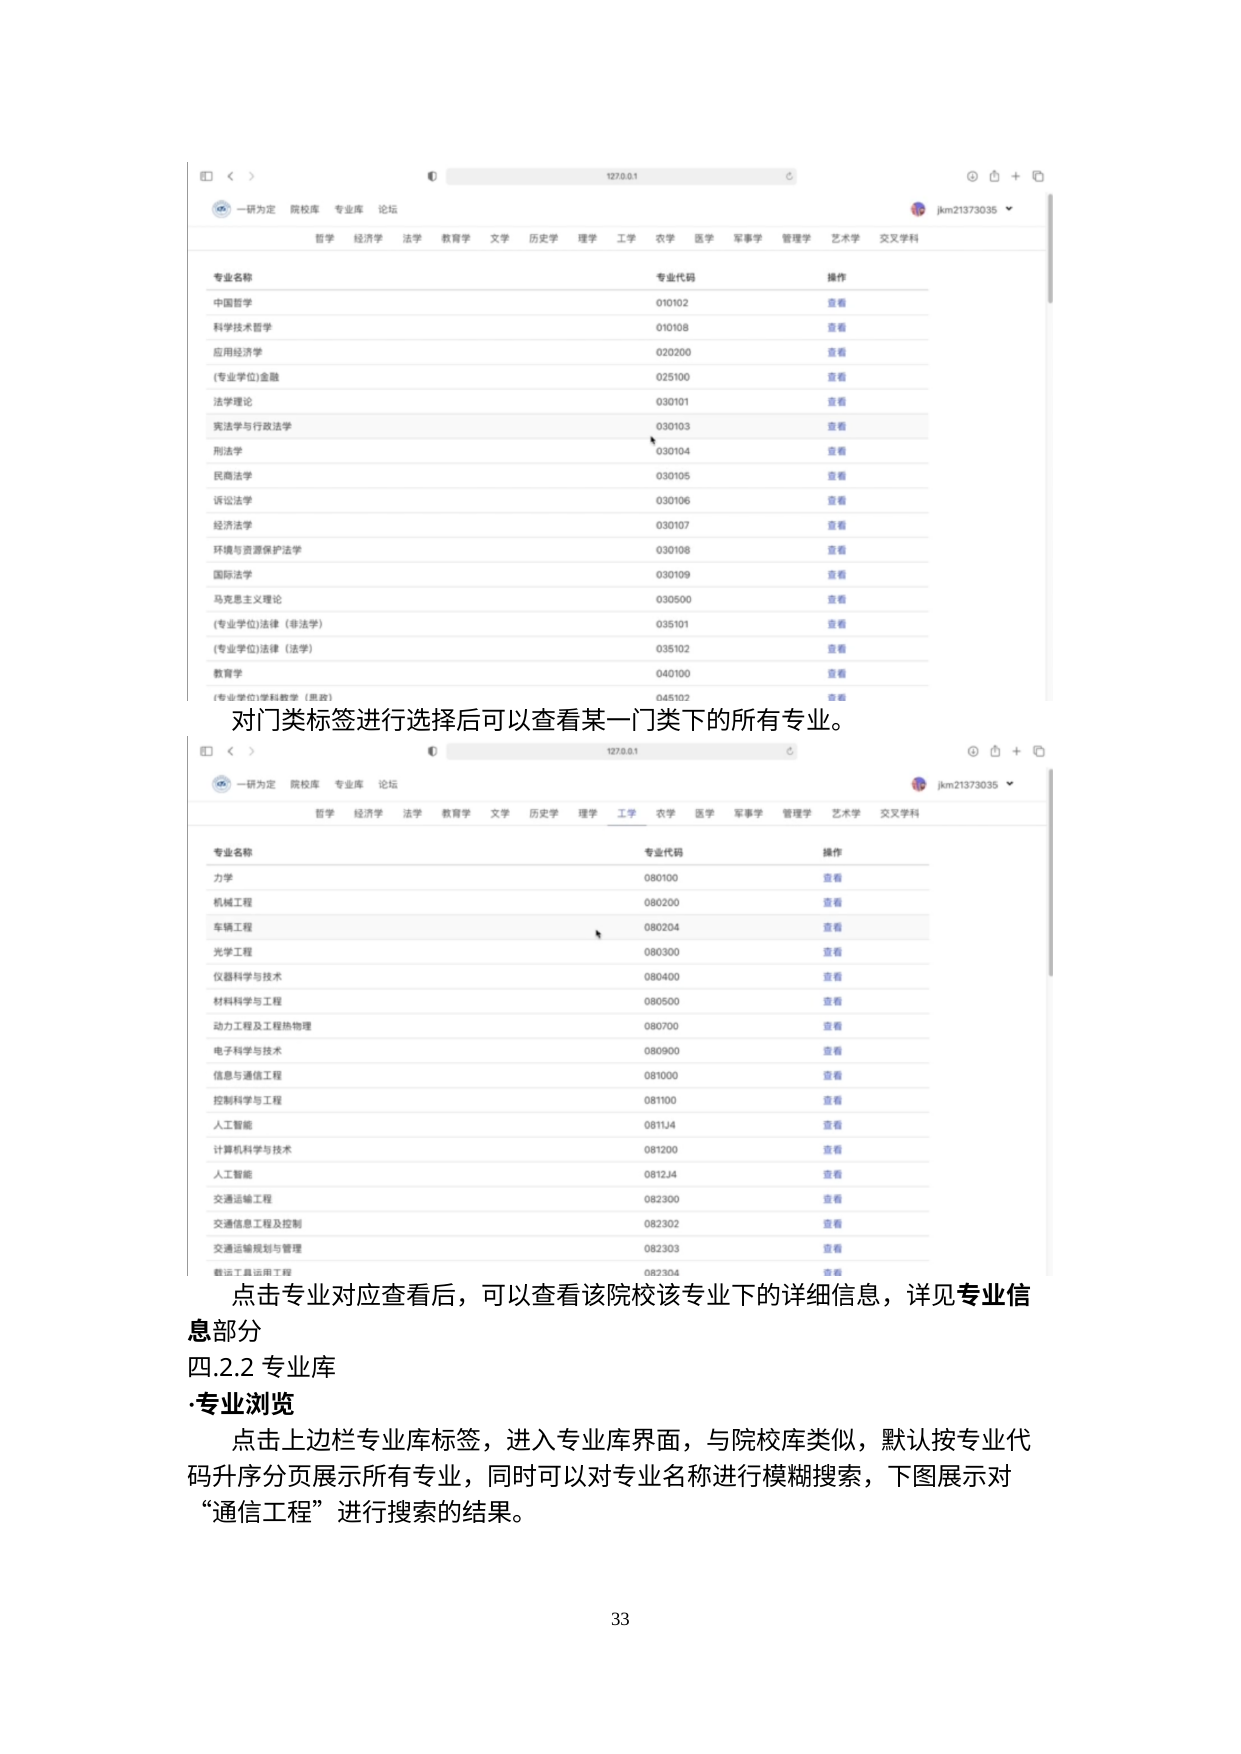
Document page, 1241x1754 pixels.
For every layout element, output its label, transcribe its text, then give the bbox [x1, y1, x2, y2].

text ·专业浏览 [187, 1384, 1053, 1420]
text 点击专业对应查看后，可以查看该院校该专业下的详细信息，详见专业信息部分 [187, 1276, 1053, 1348]
subtitle 专业库 [187, 1348, 1053, 1384]
text 点击上边栏专业库标签，进入专业库界面，与院校库类似，默认按专业代码升序分页展示所有专业，同时可以对专业名称进行模糊搜索，下图展示对“通信工程”进行搜索的结果。 [187, 1420, 1053, 1529]
text 对门类标签进行选择后可以查看某一门类下的所有专业。 [187, 701, 1053, 736]
picture [187, 162, 1053, 701]
picture [187, 736, 1053, 1276]
